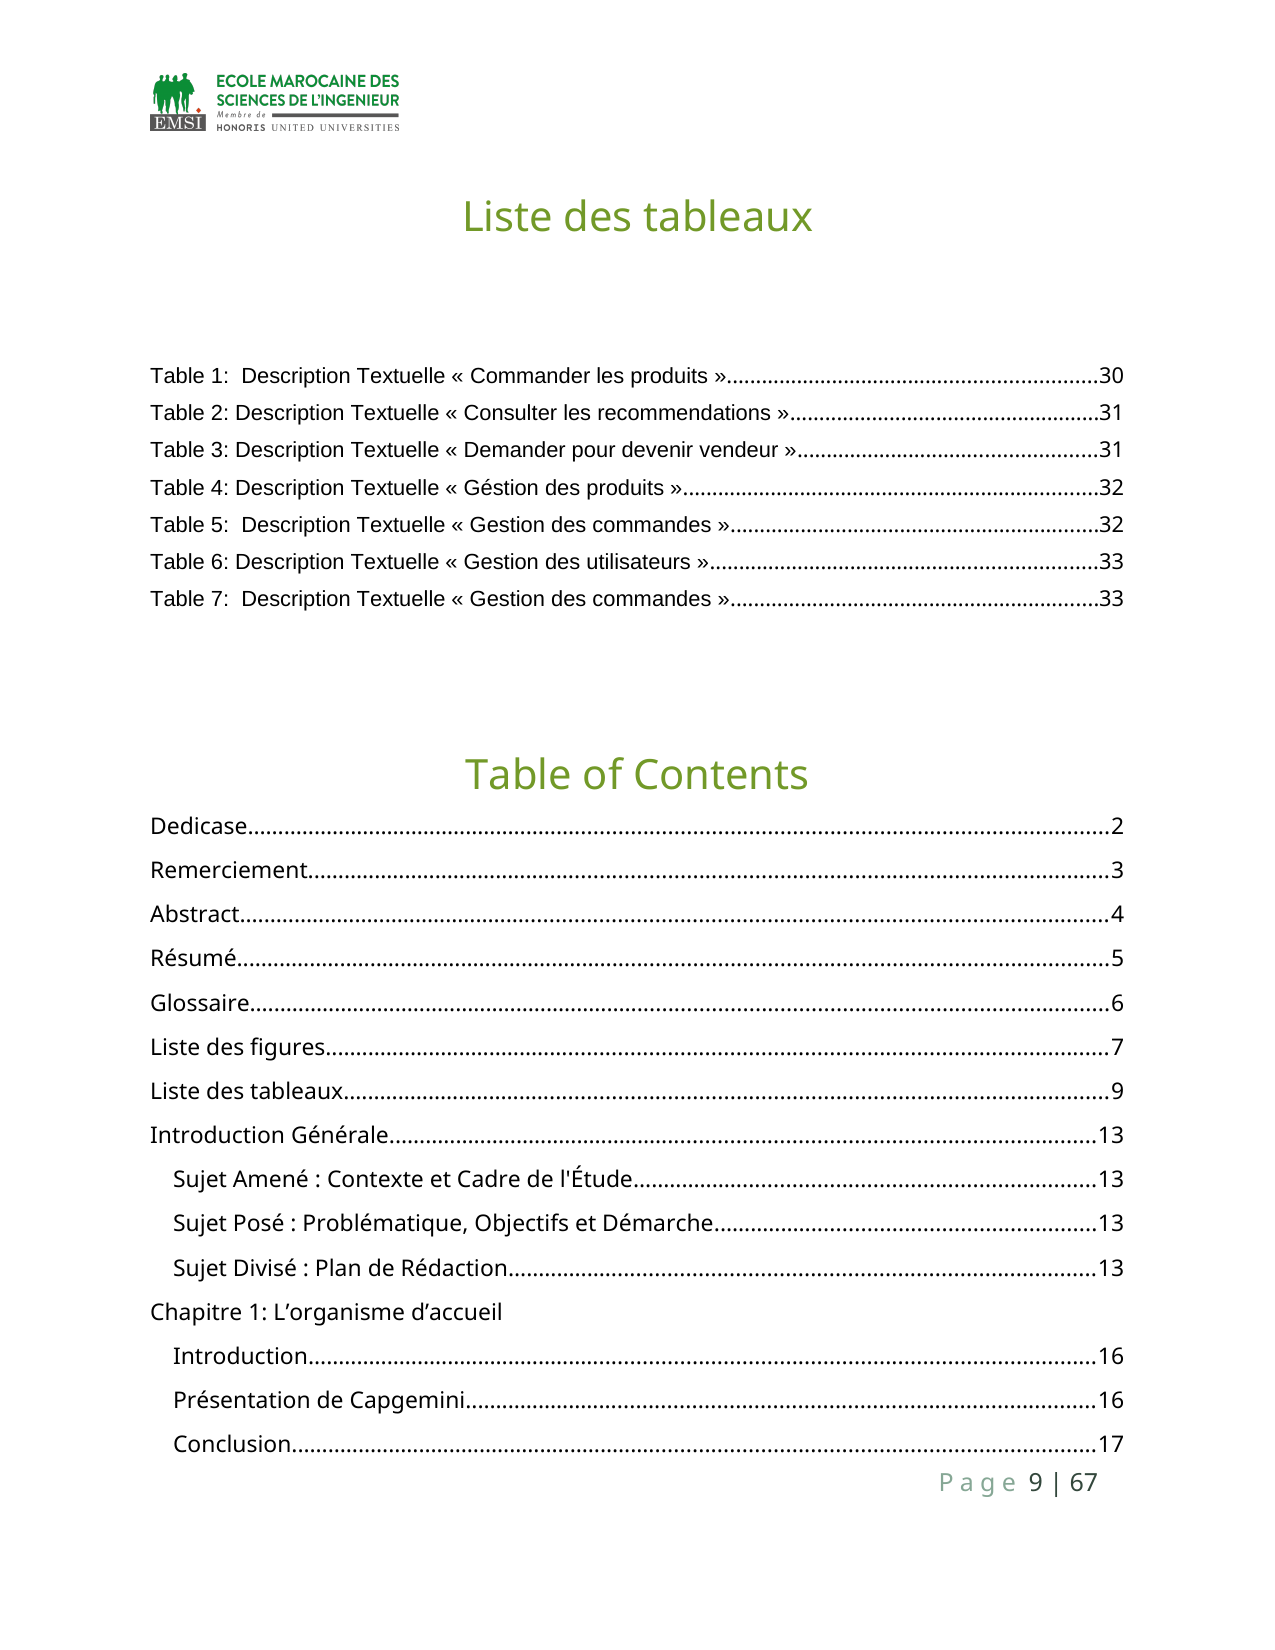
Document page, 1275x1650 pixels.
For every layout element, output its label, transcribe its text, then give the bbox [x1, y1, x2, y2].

text Table 2: Description Textuelle « Consulter les recommendations » 31 [150, 397, 1125, 427]
text Table 6: Description Textuelle « Gestion des utilisateurs » 33 [150, 546, 1125, 576]
text Table 7: Description Textuelle « Gestion des commandes » 33 [150, 583, 1125, 613]
subtitle Liste des tableaux [150, 187, 1125, 244]
text Table 3: Description Textuelle « Demander pour devenir vendeur » 31 [150, 434, 1125, 464]
picture [150, 73, 399, 131]
text Table 4: Description Textuelle « Géstion des produits » 32 [150, 472, 1125, 501]
text Table 5: Description Textuelle « Gestion des commandes » 32 [150, 509, 1125, 539]
text Table 1: Description Textuelle « Commander les produits » 30 [150, 360, 1125, 390]
